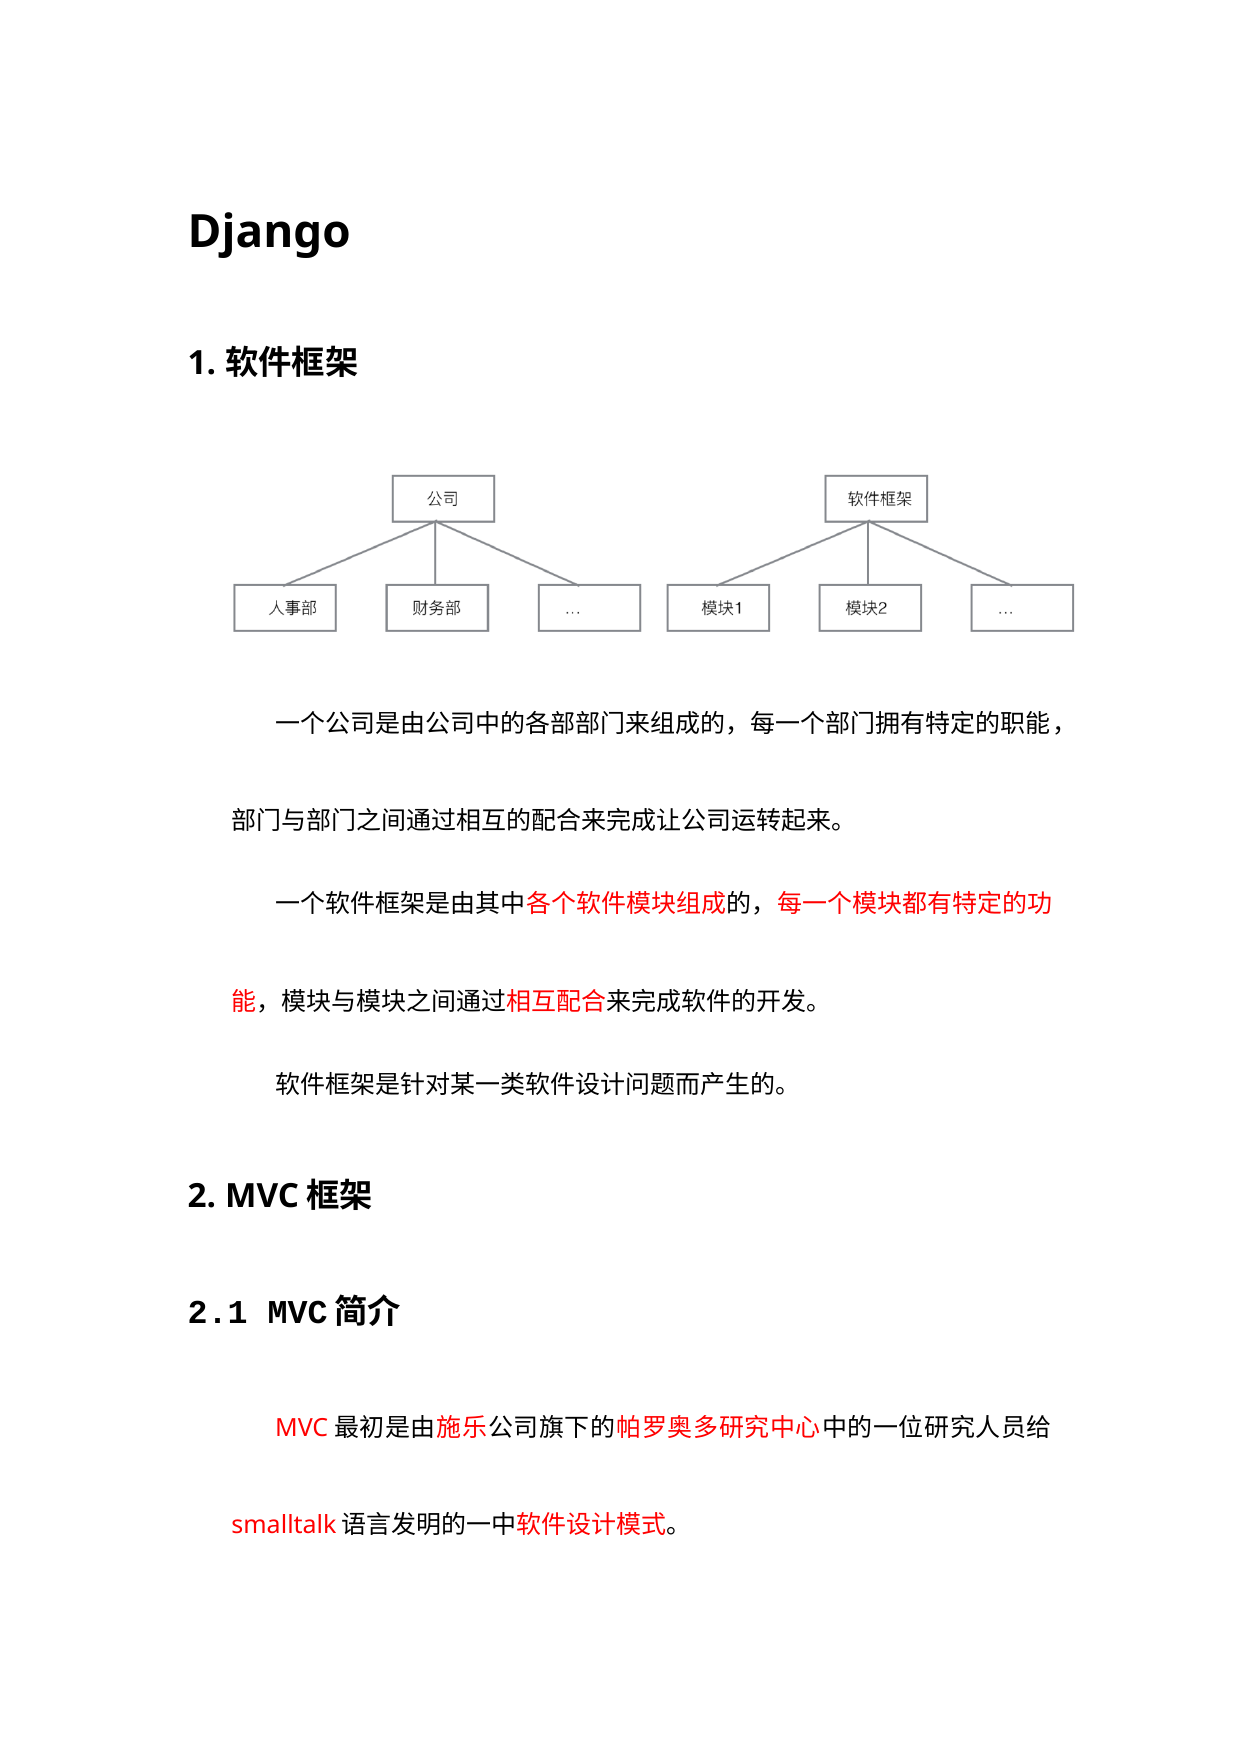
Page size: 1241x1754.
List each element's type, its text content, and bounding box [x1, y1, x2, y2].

subtitle 软件框架 [187, 328, 1053, 393]
subtitle 2.1 MVC简介 [187, 1276, 1053, 1341]
text 一个软件框架是由其中各个软件模块组成的，每一个模块都有特定的功能，模块与模块之间通过相互配合来完成软件的开发。 [231, 869, 1053, 1032]
subtitle MVC框架 [187, 1160, 1053, 1225]
text 一个公司是由公司中的各部部门来组成的，每一个部门拥有特定的职能，部门与部门之间通过相互的配合来完成让公司运转起来。 [231, 689, 1053, 851]
list MVC最初是由施乐公司旗下的帕罗奥多研究中心中的一位研究人员给 smalltalk语言发明的一中软件设计模式。 [231, 1393, 1053, 1555]
text 软件框架是针对某一类软件设计问题而产生的。 [269, 1050, 1053, 1115]
subtitle Django [187, 197, 1053, 262]
picture [225, 444, 1090, 661]
